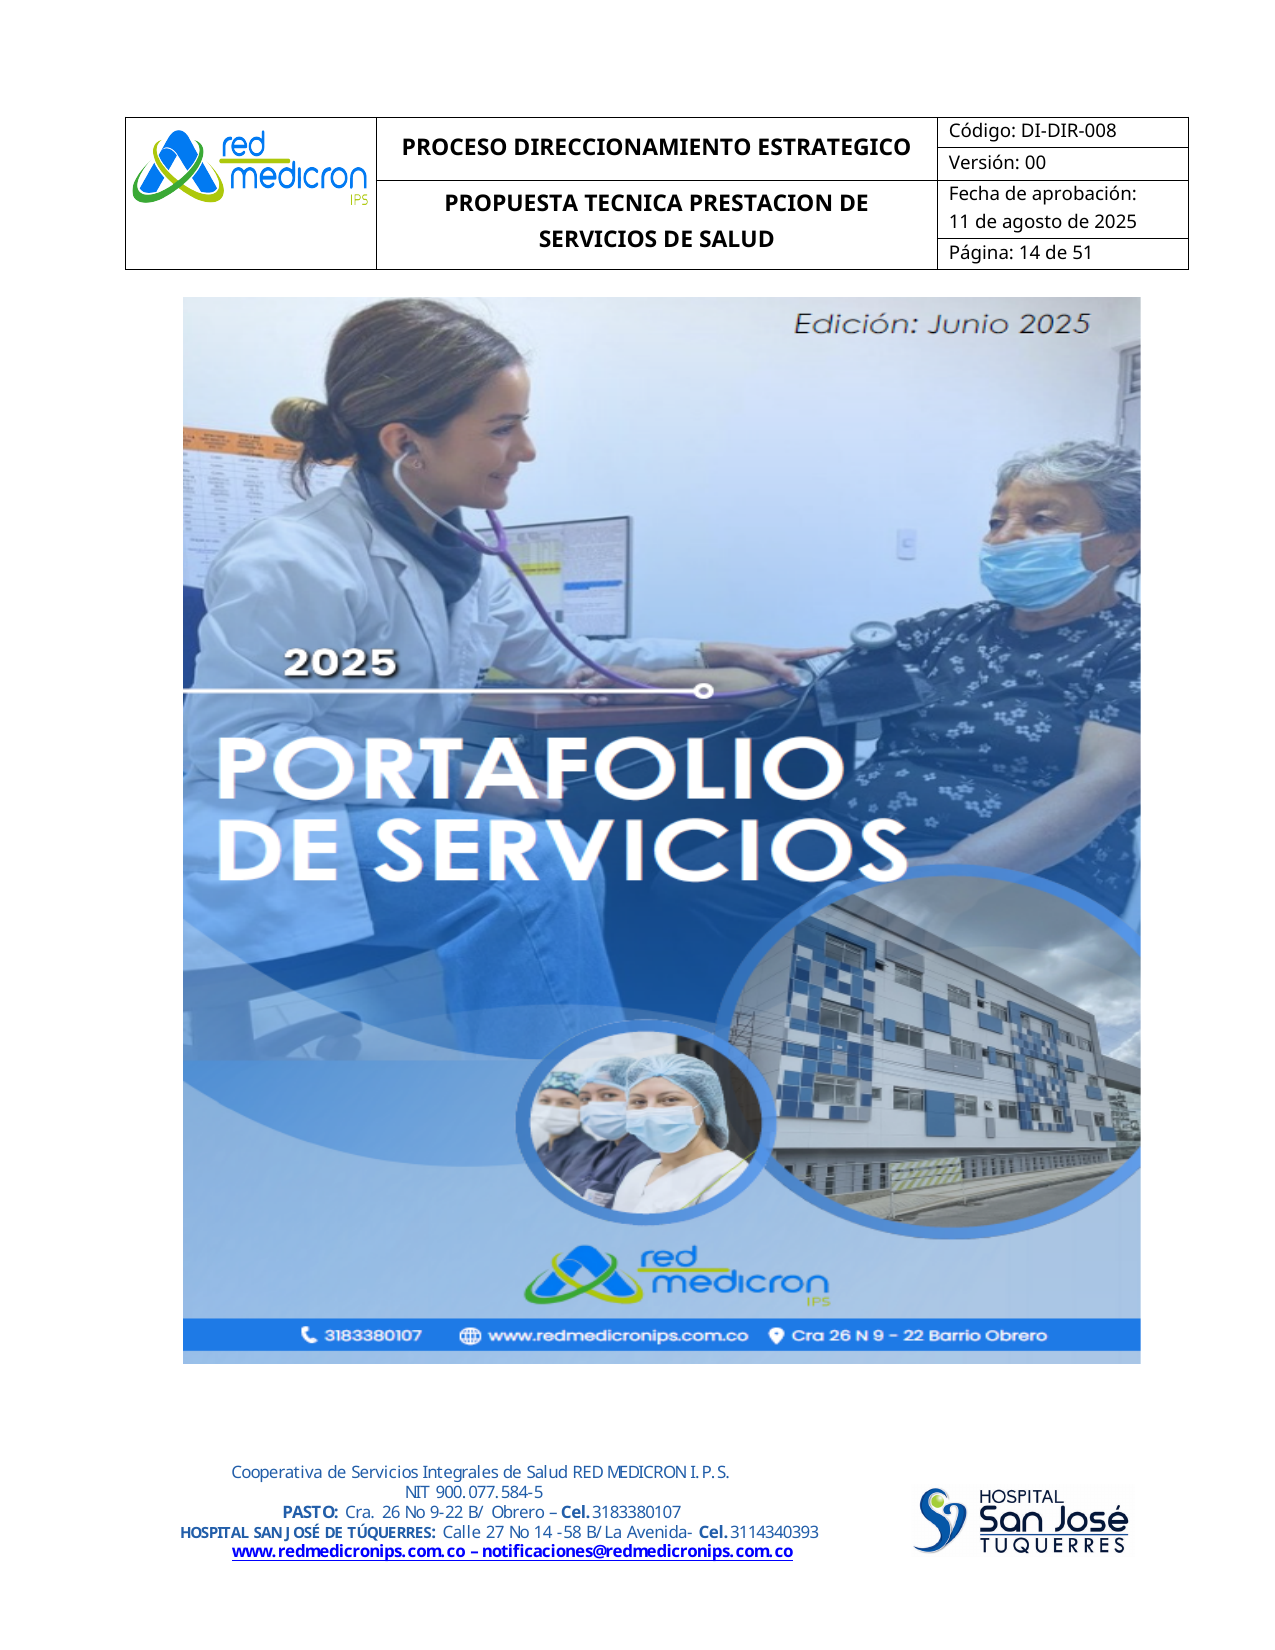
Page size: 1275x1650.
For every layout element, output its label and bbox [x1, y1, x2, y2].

picture [132, 130, 368, 205]
picture [183, 297, 1141, 1364]
